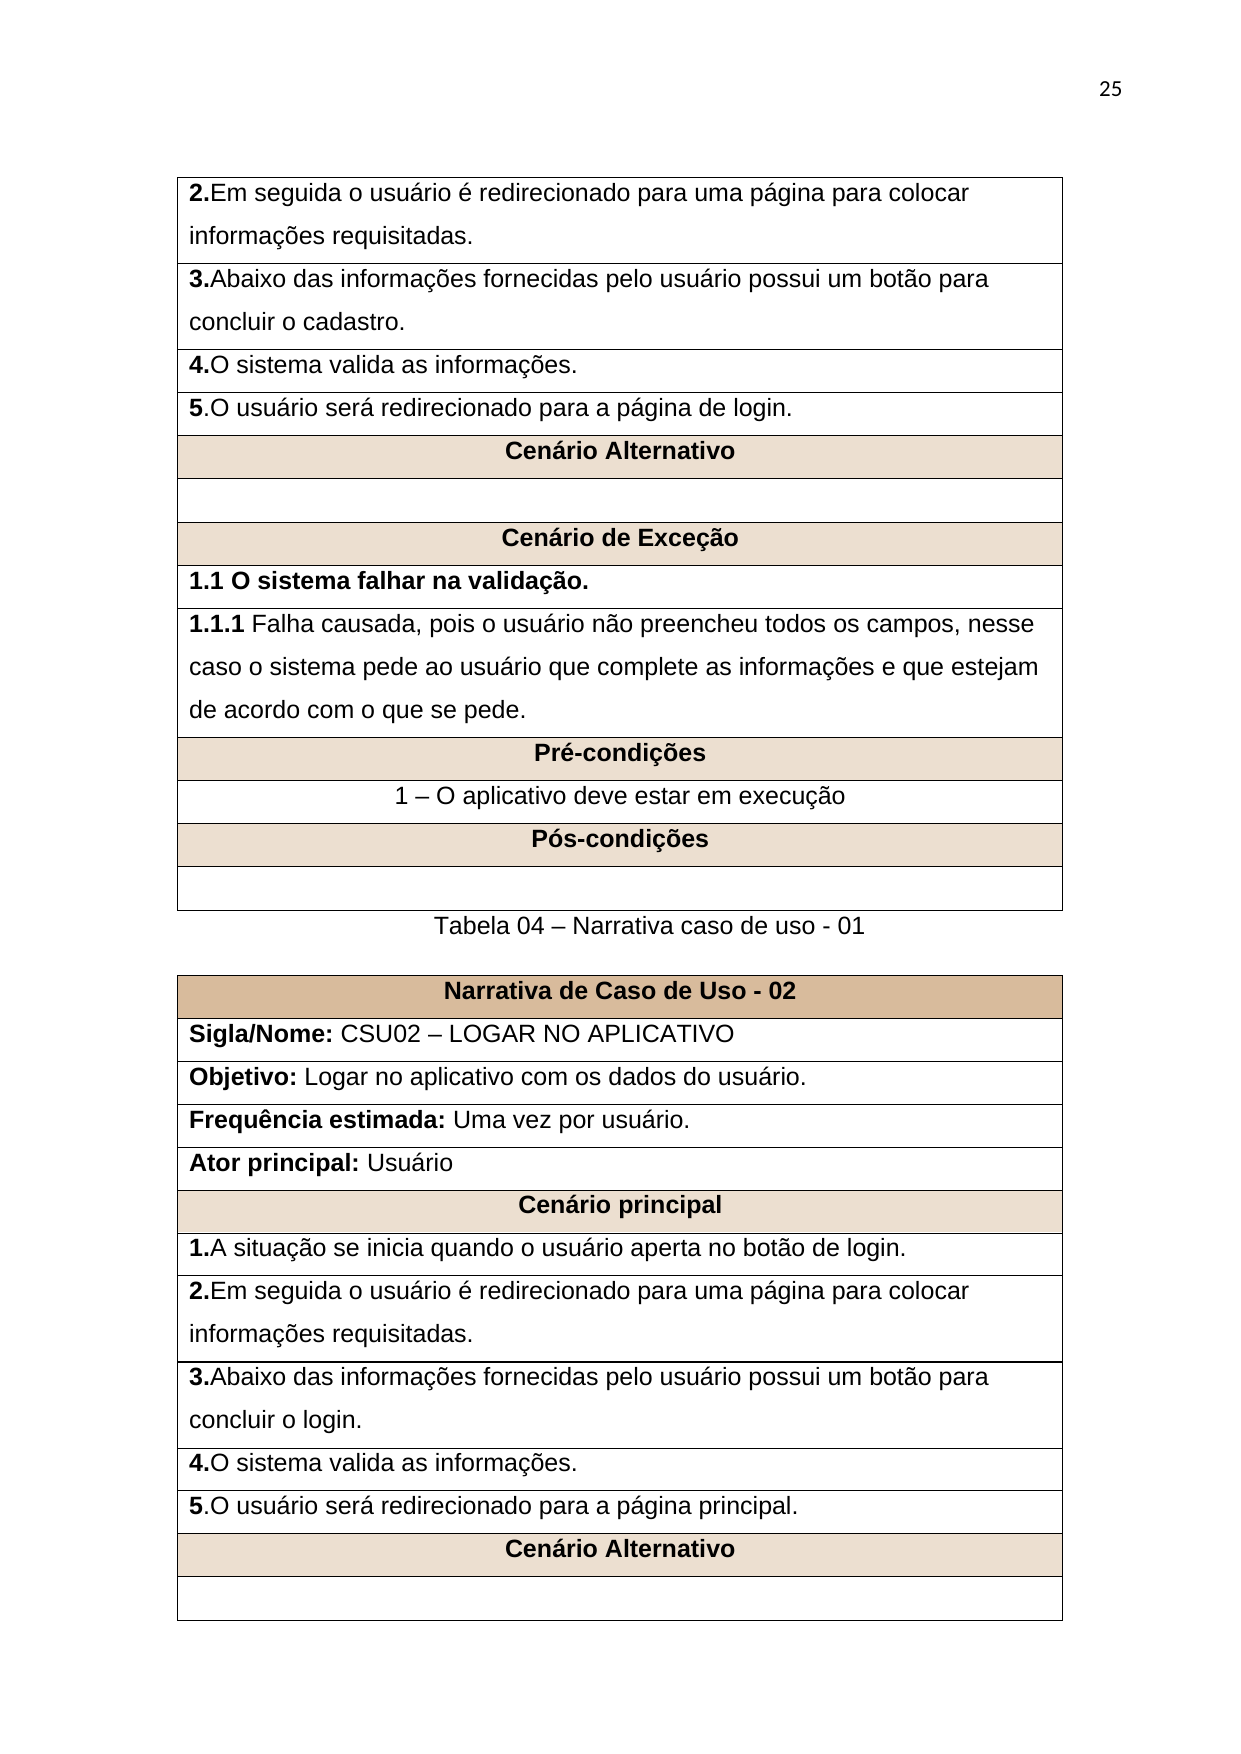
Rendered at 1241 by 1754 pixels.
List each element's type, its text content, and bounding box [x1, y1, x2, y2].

table_cell Cenário Alternativo [178, 1534, 1062, 1576]
table_cell [178, 867, 1062, 910]
table_cell 3.Abaixo das informações fornecidas pelo usuário possui um botão para concluir o login. [178, 1363, 1062, 1447]
table_cell Frequência estimada: Uma vez por usuário. [178, 1105, 1062, 1147]
table_cell [178, 1577, 1062, 1620]
table_cell 5.O usuário será redirecionado para a página de login. [178, 393, 1062, 435]
table_cell Sigla/Nome: CSU02 – LOGAR NO APLICATIVO [178, 1019, 1062, 1061]
table_cell 2.Em seguida o usuário é redirecionado para uma página para colocar informações requisitadas. [178, 1276, 1062, 1361]
table_cell Pós-condições [178, 824, 1062, 866]
table_cell 1.1.1 Falha causada, pois o usuário não preencheu todos os campos, nesse caso o sistema pede ao usuário que complete as informações e que estejam de acordo com o que se pede. [178, 609, 1062, 737]
table_cell Ator principal: Usuário [178, 1148, 1062, 1189]
table_header Narrativa de Caso de Uso - 02 [178, 976, 1062, 1018]
table_cell Pré-condições [178, 738, 1062, 780]
table_cell Cenário principal [178, 1191, 1062, 1232]
table_cell Cenário Alternativo [178, 436, 1062, 478]
table_cell 3.Abaixo das informações fornecidas pelo usuário possui um botão para concluir o cadastro. [178, 264, 1062, 349]
table_cell [178, 479, 1062, 522]
text Tabela 04 – Narrativa caso de uso - 01 [177, 911, 1122, 940]
table_cell 1 – O aplicativo deve estar em execução [178, 781, 1062, 823]
table_cell 1.A situação se inicia quando o usuário aperta no botão de login. [178, 1234, 1062, 1275]
table_cell 4.O sistema valida as informações. [178, 1449, 1062, 1490]
table_cell 5.O usuário será redirecionado para a página principal. [178, 1491, 1062, 1533]
table_cell 1.1 O sistema falhar na validação. [178, 566, 1062, 608]
table_cell Objetivo: Logar no aplicativo com os dados do usuário. [178, 1062, 1062, 1104]
table_cell 2.Em seguida o usuário é redirecionado para uma página para colocar informações requisitadas. [178, 178, 1062, 263]
table_cell 4.O sistema valida as informações. [178, 350, 1062, 392]
table_cell Cenário de Exceção [178, 523, 1062, 565]
